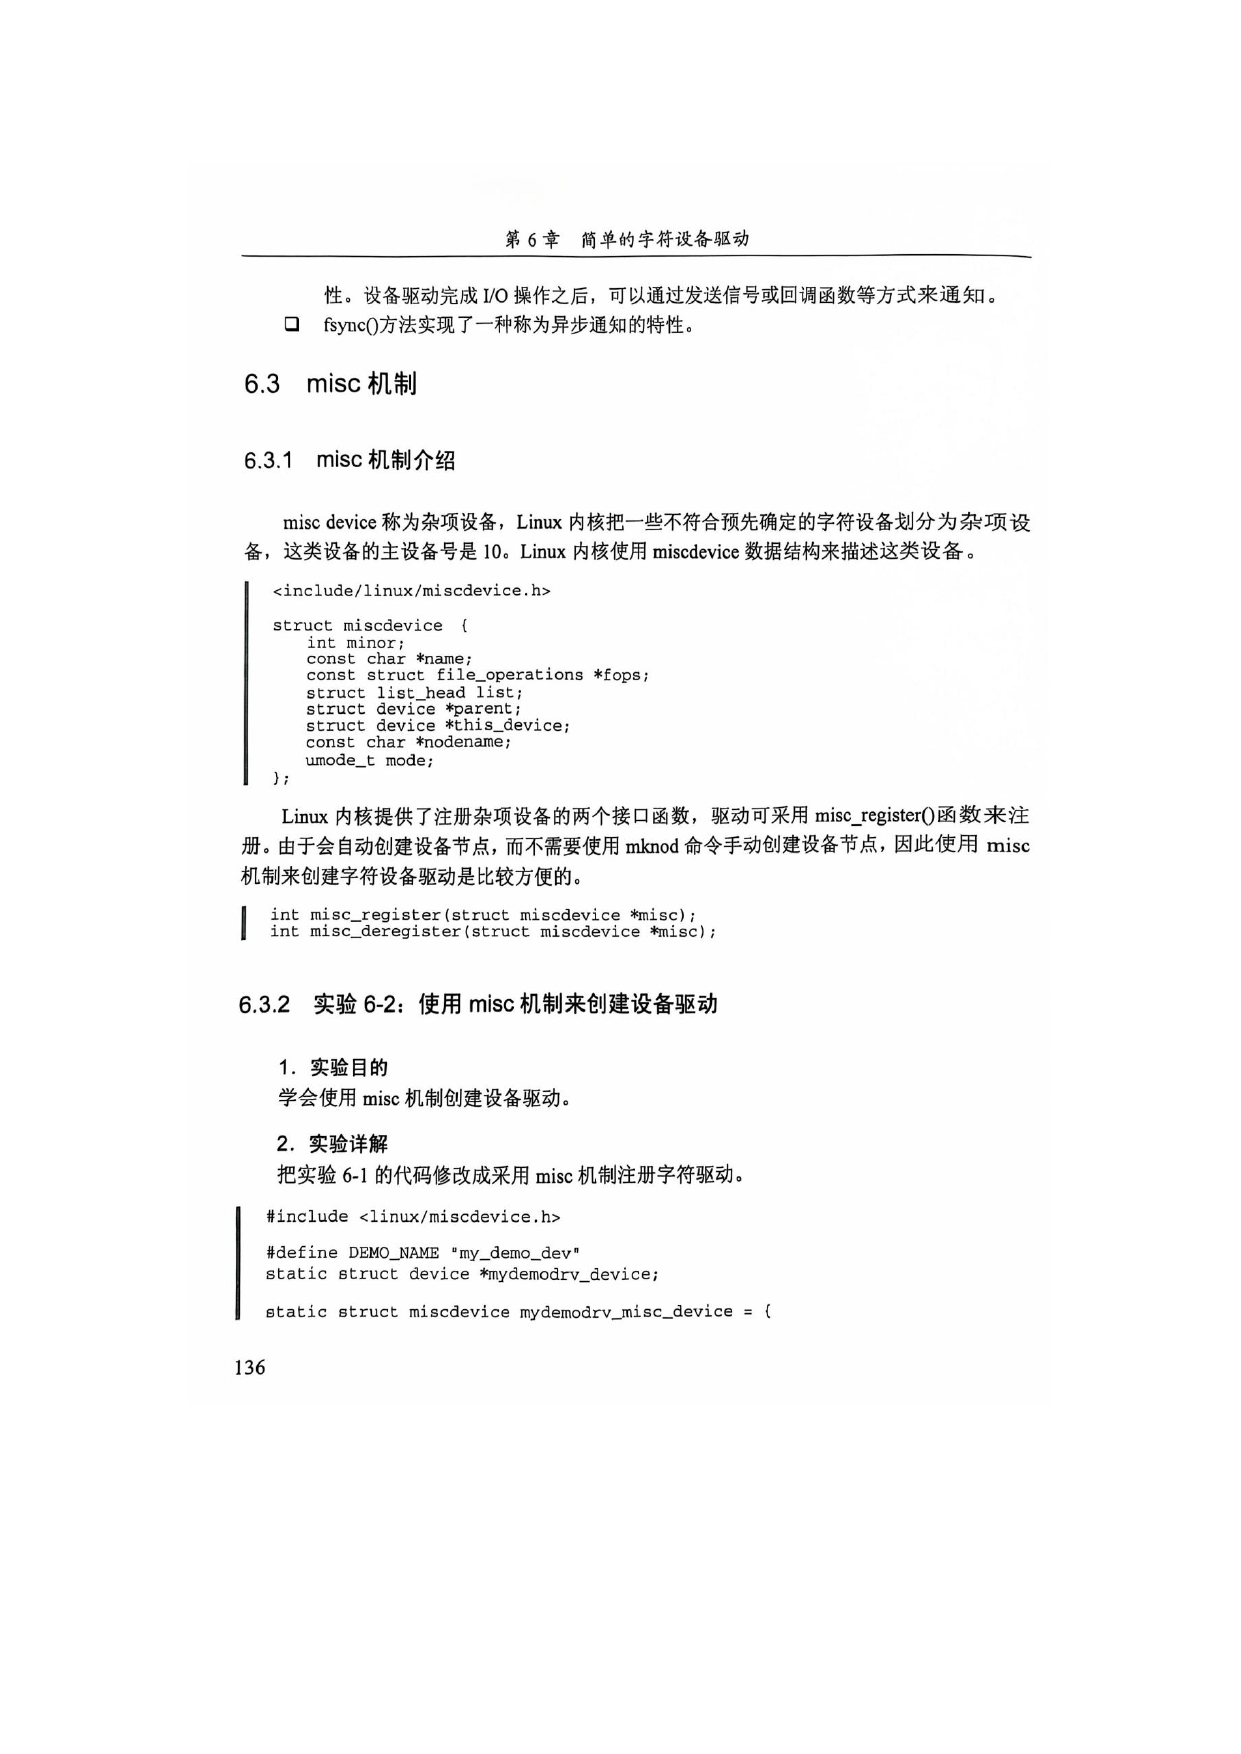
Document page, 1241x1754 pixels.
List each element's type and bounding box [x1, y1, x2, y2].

picture [187, 162, 1052, 1405]
